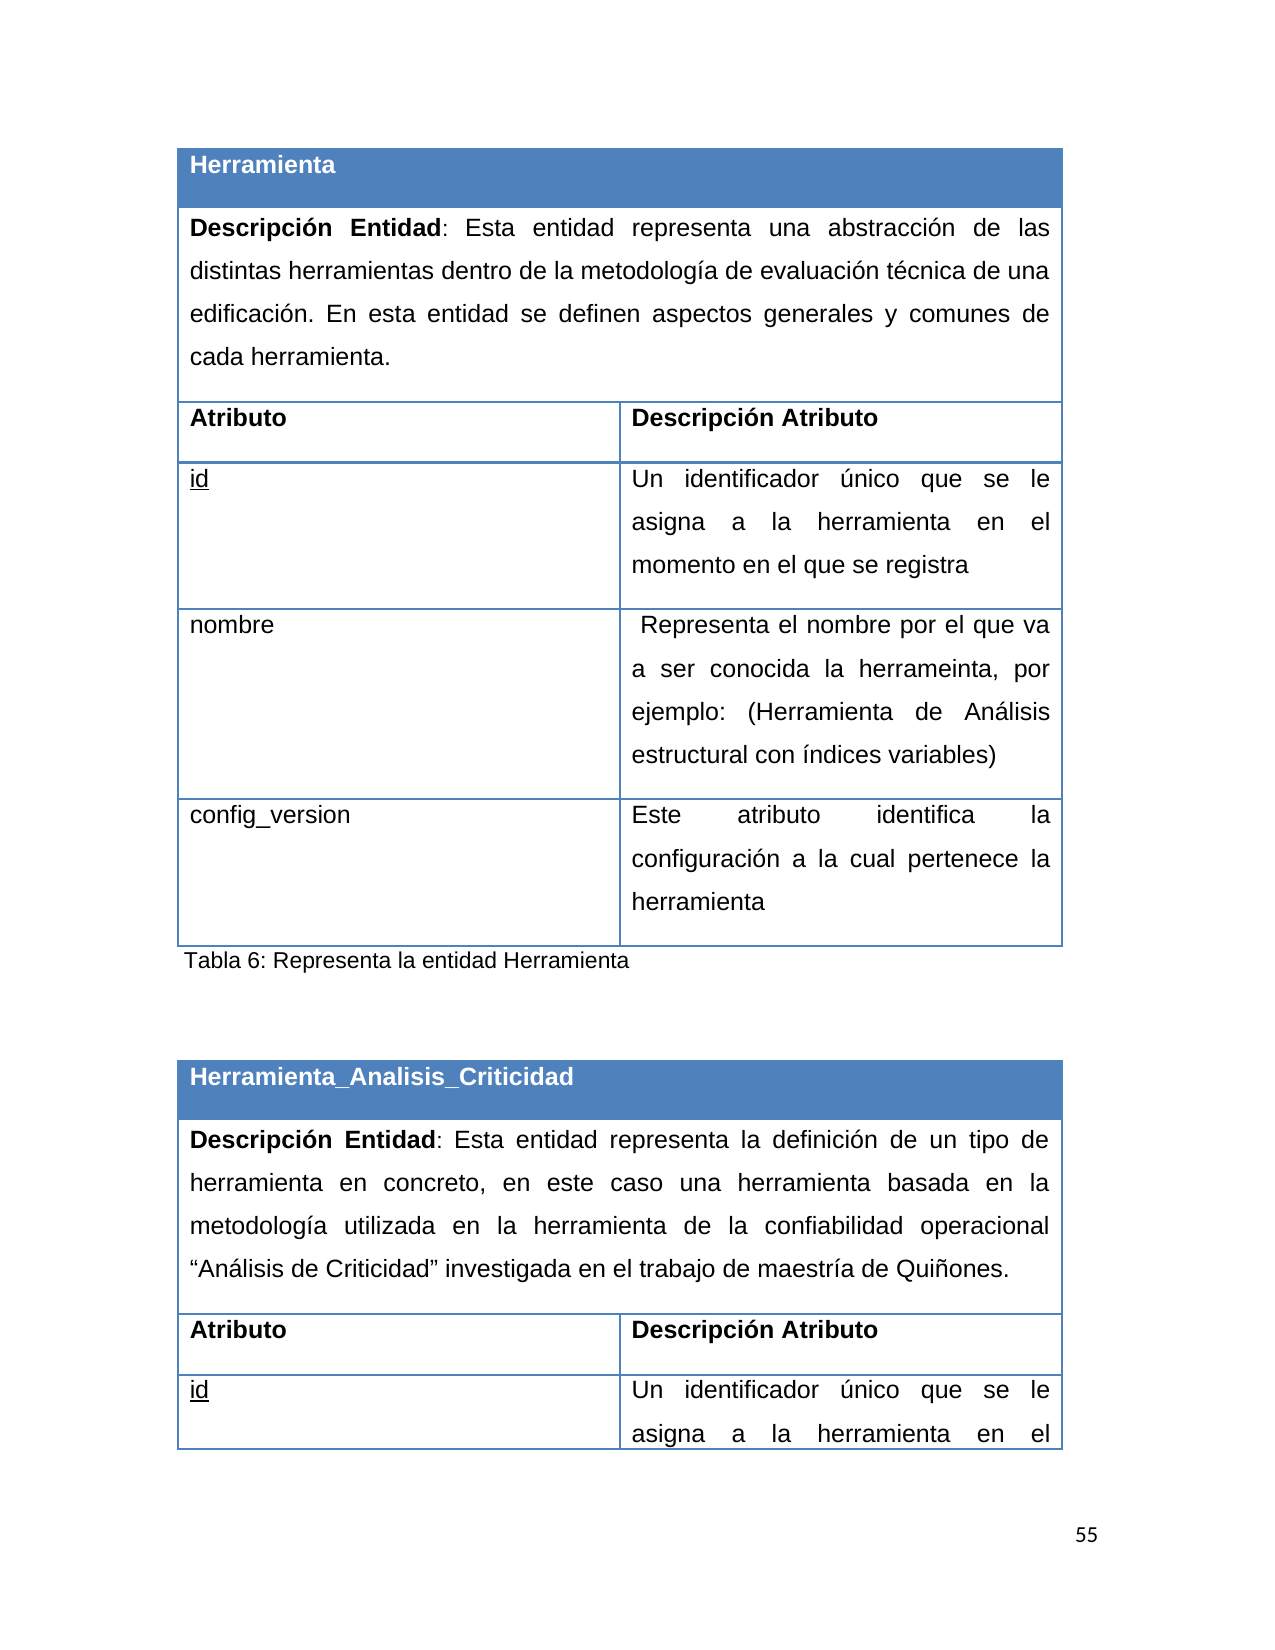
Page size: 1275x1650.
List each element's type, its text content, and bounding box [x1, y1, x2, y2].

table_cell config_version [179, 800, 619, 945]
table_cell Representa el nombre por el que va a ser conocida la herrameinta, por ejemplo: (Herramienta de Análisis estructural con índices variables) [621, 610, 1061, 798]
table_cell Este atributo identifica la configuración a la cual pertenece la herramienta [621, 800, 1061, 945]
table_header Herramienta_Analisis_Criticidad [179, 1062, 1061, 1120]
table_cell Atributo [179, 403, 619, 461]
table_header Herramienta [179, 150, 1061, 208]
text Tabla 6: Representa la entidad Herramienta [177, 947, 1098, 974]
table_cell Un identificador único que se le asigna a la herramienta en el momento en el que se registra [621, 464, 1061, 608]
table_cell Descripción Atributo [621, 1315, 1061, 1373]
table_cell Descripción Entidad: Esta entidad representa una abstracción de las distintas herramientas dentro de la metodología de evaluación técnica de una edificación. En esta entidad se definen aspectos generales y comunes de cada herramienta. [179, 213, 1061, 401]
table_cell Descripción Atributo [621, 403, 1061, 461]
table_cell nombre [179, 610, 619, 798]
table_cell id [179, 464, 619, 608]
table_cell id [179, 1376, 619, 1447]
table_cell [621, 1376, 1061, 1447]
table_cell Atributo [179, 1315, 619, 1373]
table_cell Descripción Entidad: Esta entidad representa la definición de un tipo de herramienta en concreto, en este caso una herramienta basada en la metodología utilizada en la herramienta de la confiabilidad operacional “Análisis de Criticidad” investigada en el trabajo de maestría de Quiñones. [179, 1125, 1061, 1313]
